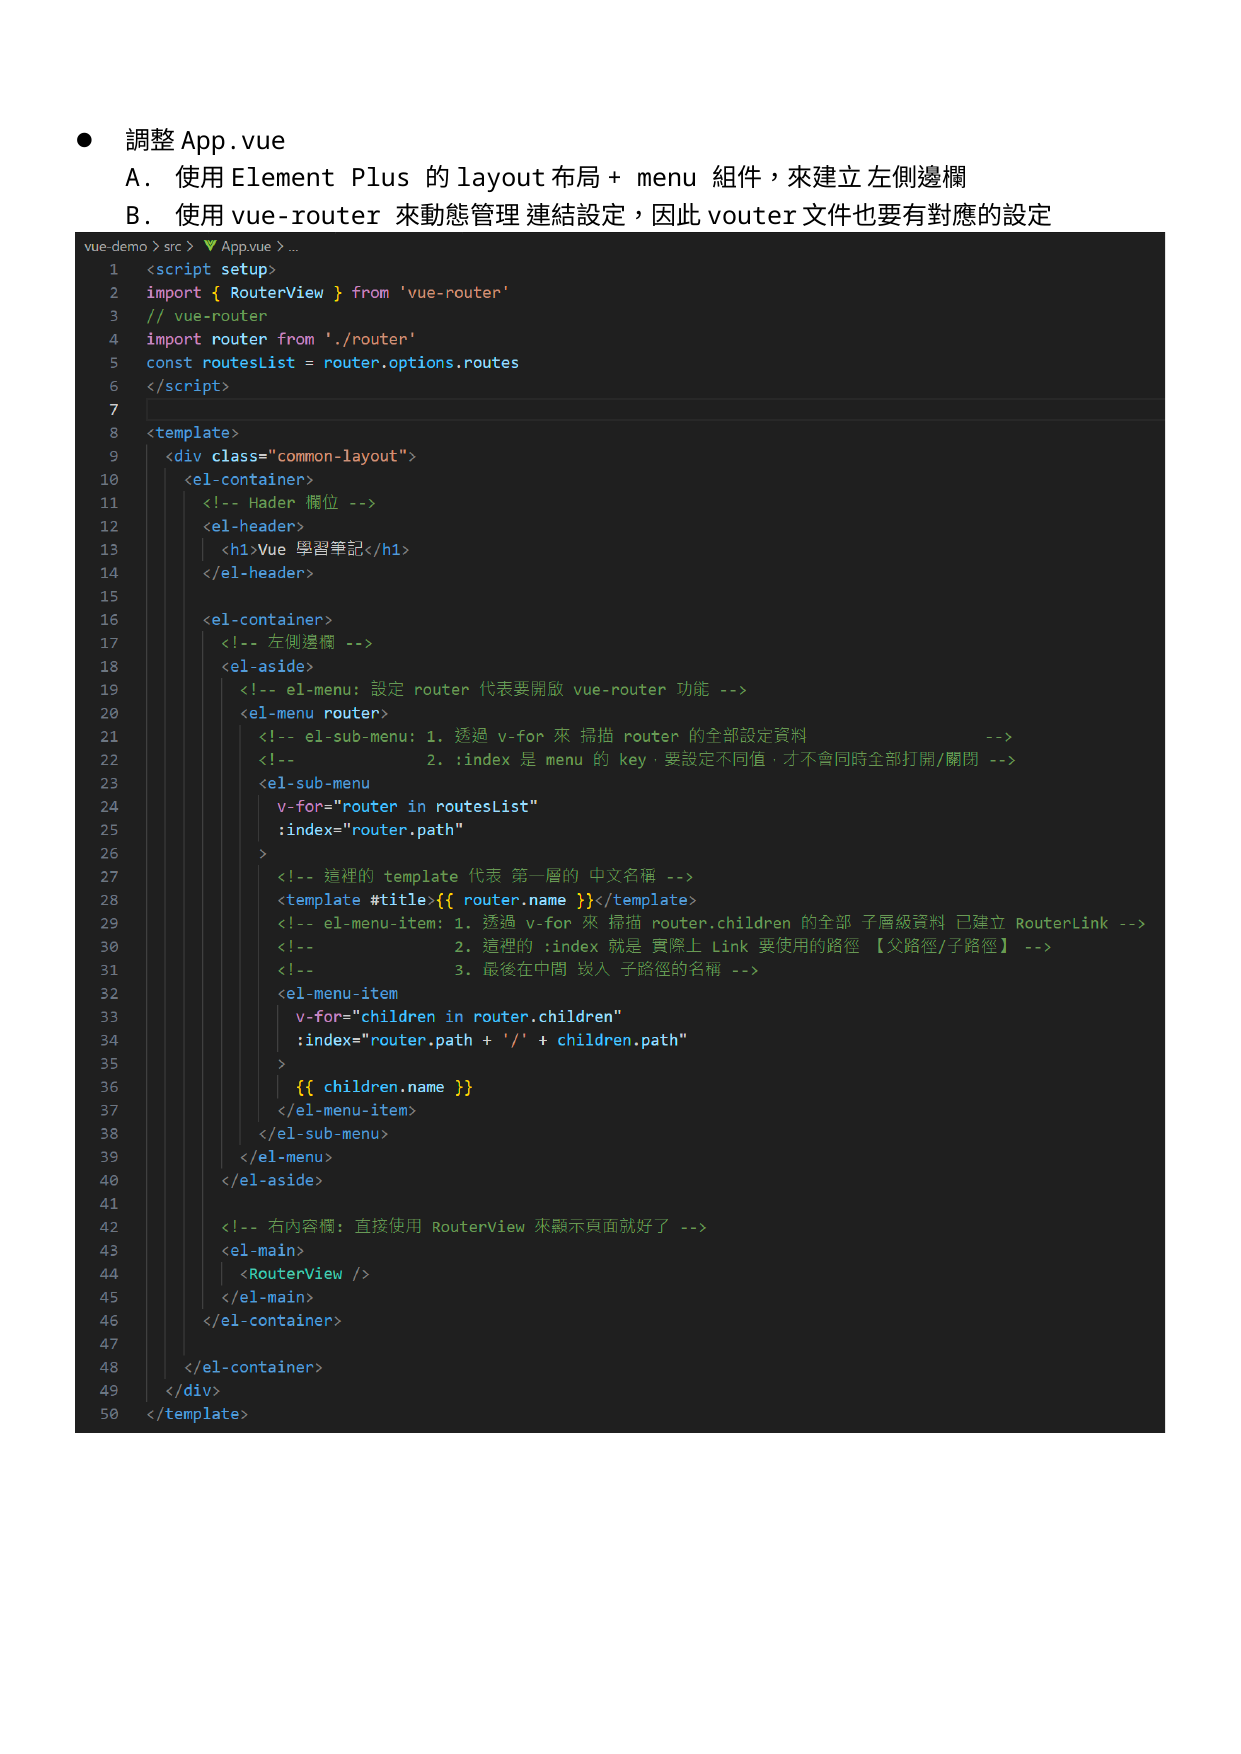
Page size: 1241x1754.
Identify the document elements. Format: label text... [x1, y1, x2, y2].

list 使用 Element Plus 的 layout布局 + menu 組件，來建立 左側邊欄 [125, 157, 1165, 194]
list 使用 vue-router 來動態管理 連結設定，因此 vouter文件也要有對應的設定 [125, 194, 1165, 232]
picture [75, 232, 1166, 1433]
list 調整 App.vue [75, 119, 1165, 157]
